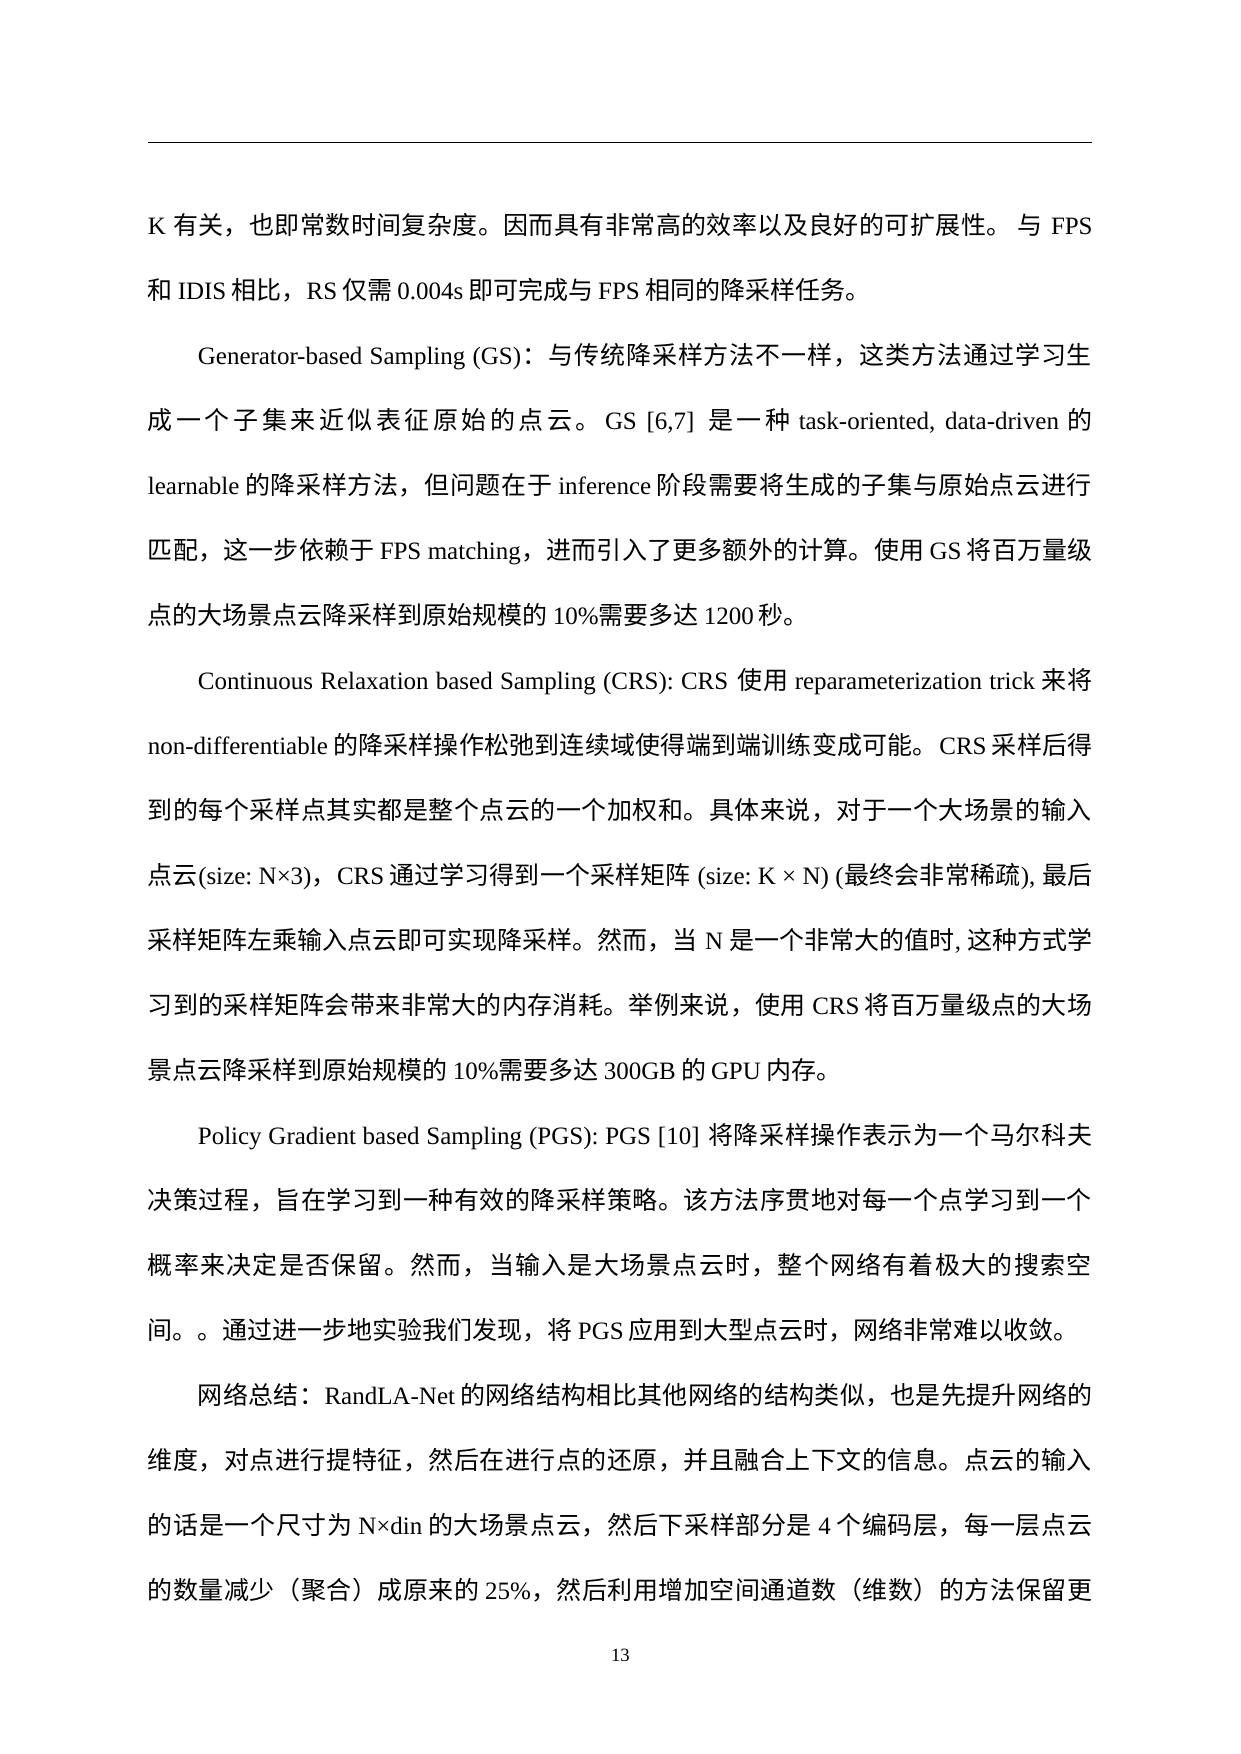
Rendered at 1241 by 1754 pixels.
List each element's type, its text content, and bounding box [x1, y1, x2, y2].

text Continuous Relaxation based Sampling (CRS): CRS 使用reparameterization trick来将non-differentiable的降采样操作松弛到连续域使得端到端训练变成可能。CRS采样后得到的每个采样点其实都是整个点云的一个加权和。具体来说，对于一个大场景的输入点云(size: N×3)，CRS通过学习得到一个采样矩阵 (size: K × N) (最终会非常稀疏), 最后采样矩阵左乘输入点云即可实现降采样。然而，当 N 是一个非常大的值时, 这种方式学习到的采样矩阵会带来非常大的内存消耗。举例来说，使用CRS将百万量级点的大场景点云降采样到原始规模的10%需要多达300GB的GPU内存。 [148, 646, 1092, 1101]
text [148, 191, 1092, 321]
text Policy Gradient based Sampling (PGS): PGS [10] 将降采样操作表示为一个马尔科夫决策过程，旨在学习到一种有效的降采样策略。该方法序贯地对每一个点学习到一个概率来决定是否保留。然而，当输入是大场景点云时，整个网络有着极大的搜索空间。。通过进一步地实验我们发现，将PGS应用到大型点云时，网络非常难以收敛。 [148, 1101, 1092, 1361]
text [148, 1361, 1092, 1621]
text Generator-based Sampling (GS)：与传统降采样方法不一样，这类方法通过学习生成一个子集来近似表征原始的点云。GS [6,7] 是一种task-oriented, data-driven的learnable的降采样方法，但问题在于inference阶段需要将生成的子集与原始点云进行匹配，这一步依赖于FPS matching，进而引入了更多额外的计算。使用GS将百万量级点的大场景点云降采样到原始规模的10%需要多达1200秒。 [148, 321, 1092, 646]
